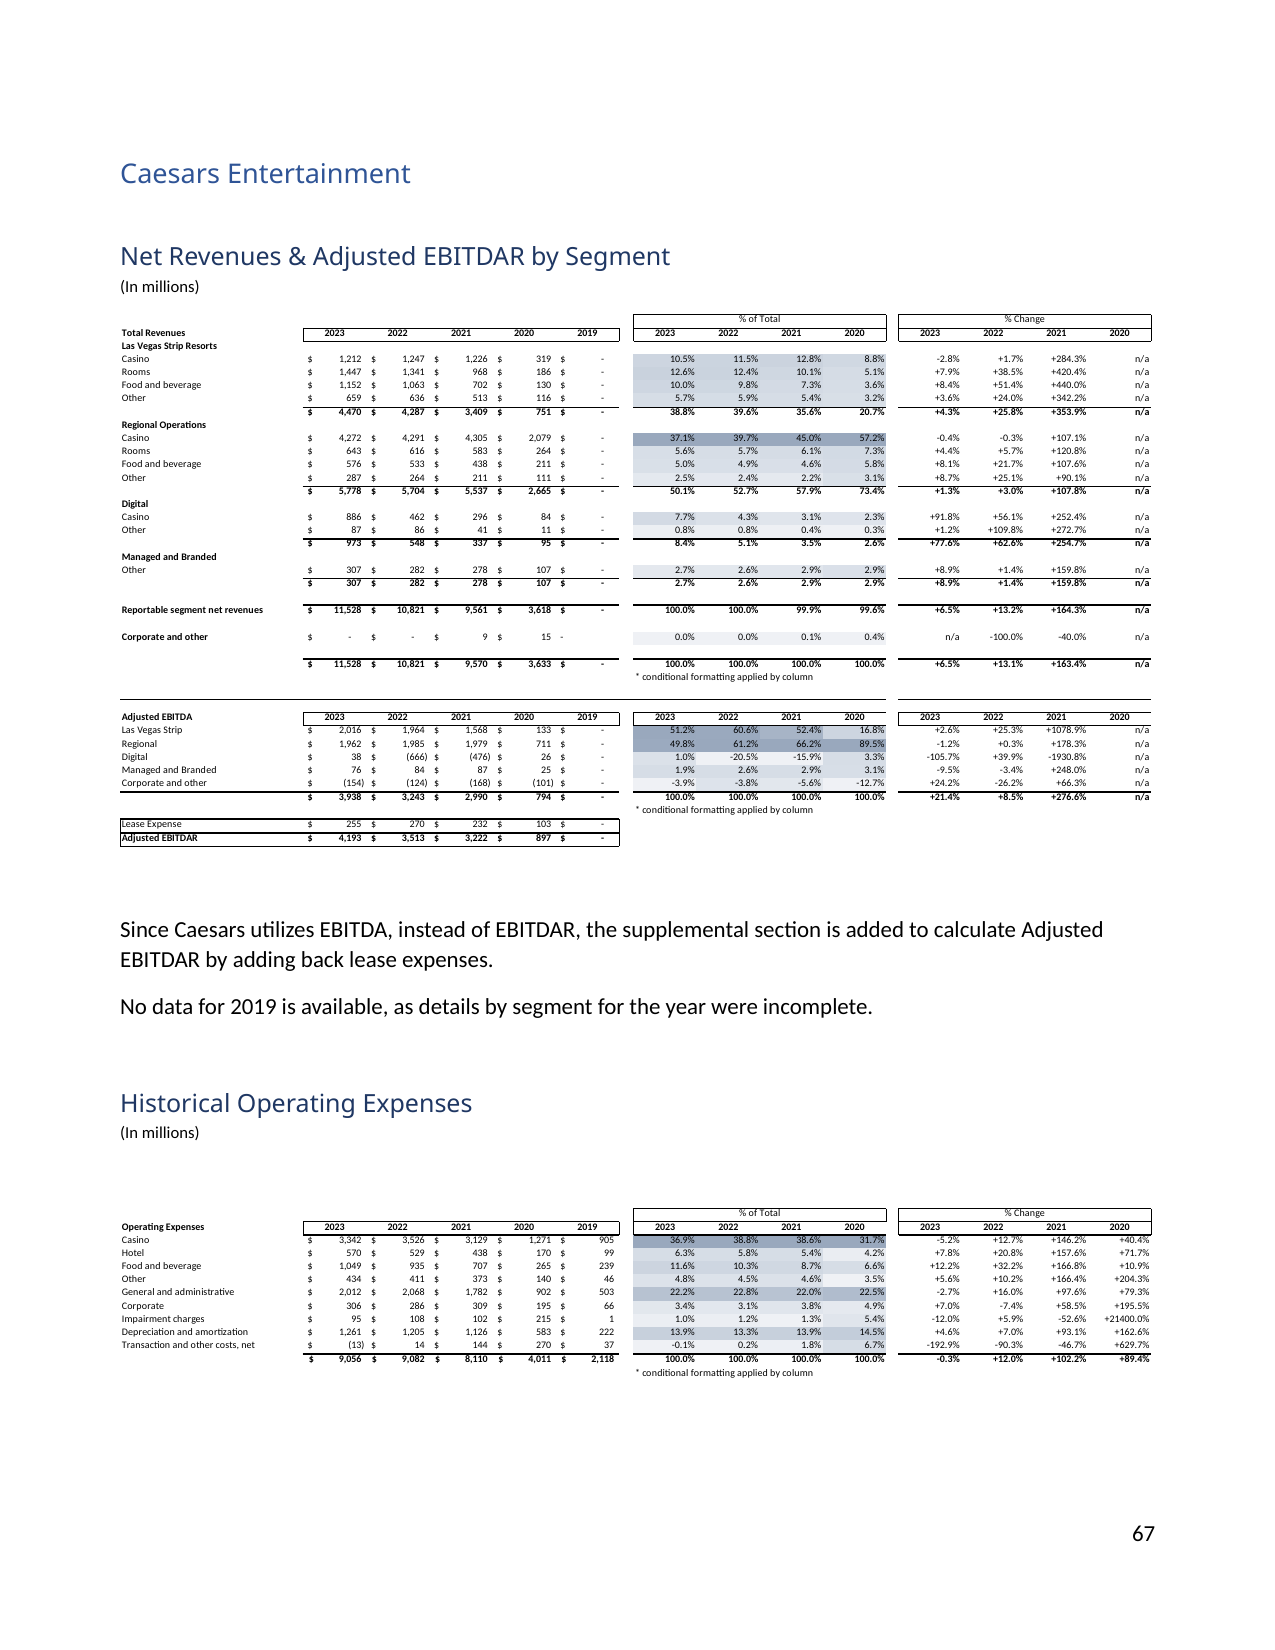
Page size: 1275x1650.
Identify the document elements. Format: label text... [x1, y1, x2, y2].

text (In millions) [120, 1123, 1155, 1143]
subtitle Caesars Entertainment [120, 154, 1155, 191]
subtitle Net Revenues & Adjusted EBITDAR by Segment [120, 239, 1155, 273]
text Since Caesars utilizes EBITDA, instead of EBITDAR, the supplemental section is added to calculate Adjusted EBITDAR by adding back lease expenses. [120, 915, 1155, 973]
text (In millions) [120, 276, 1155, 296]
text No data for 2019 is available, as details by segment for the year were incomplete. [120, 992, 1155, 1020]
subtitle Historical Operating Expenses [120, 1086, 1155, 1120]
